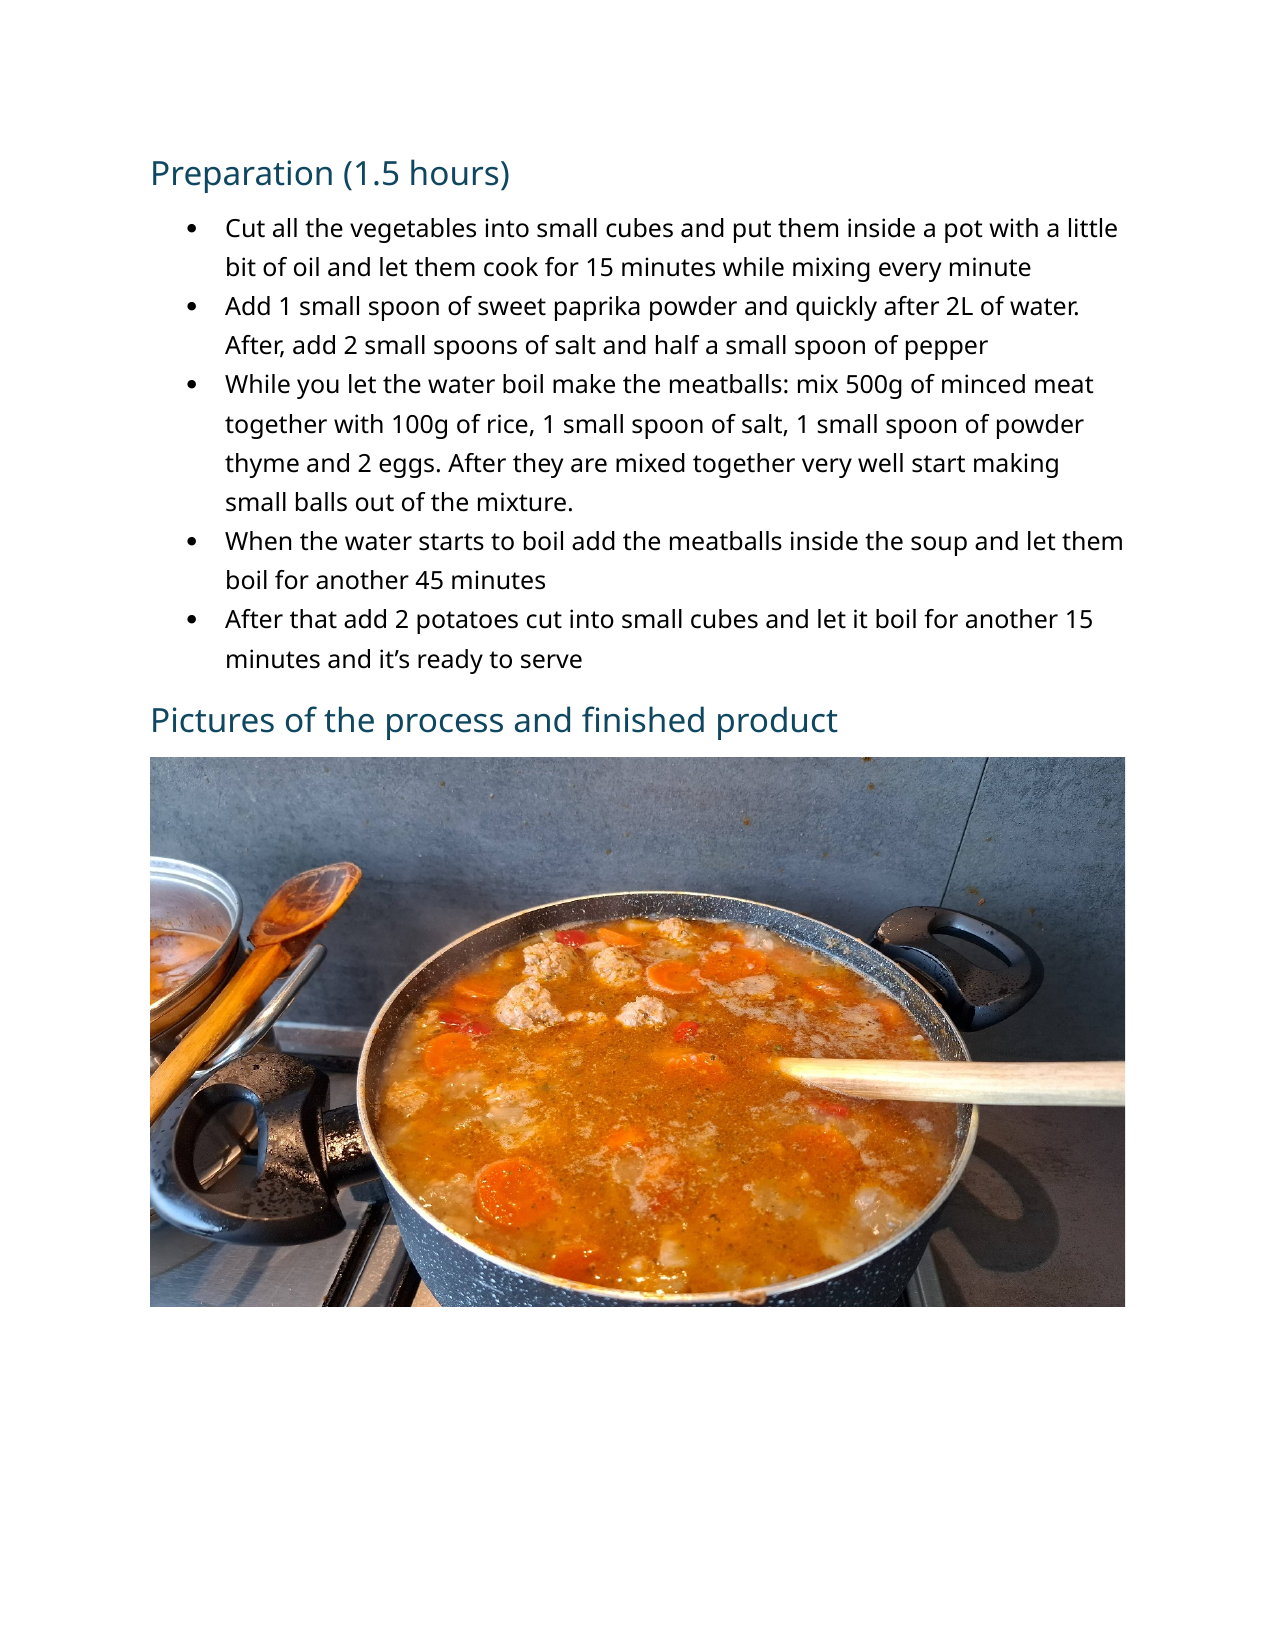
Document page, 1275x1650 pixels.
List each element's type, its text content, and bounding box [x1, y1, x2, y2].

list While you let the water boil make the meatballs: mix 500g of minced meat together with 100g of rice, 1 small spoon of salt, 1 small spoon of powder thyme and 2 eggs. After they are mixed together very well start making small balls out of the mixture. [187, 367, 1125, 519]
list When the water starts to boil add the meatballs inside the soup and let them boil for another 45 minutes [187, 524, 1125, 597]
list After that add 2 potatoes cut into small cubes and let it boil for another 15 minutes and it’s ready to serve [187, 602, 1125, 675]
subtitle Preparation (1.5 hours) [150, 150, 1125, 195]
list Cut all the vegetables into small cubes and put them inside a pot with a little bit of oil and let them cook for 15 minutes while mixing every minute [187, 211, 1125, 284]
picture [150, 757, 1125, 1307]
subtitle Pictures of the process and finished product [150, 697, 1125, 743]
list Add 1 small spoon of sweet paprika powder and quickly after 2L of water. After, add 2 small spoons of salt and half a small spoon of pepper [187, 289, 1125, 362]
